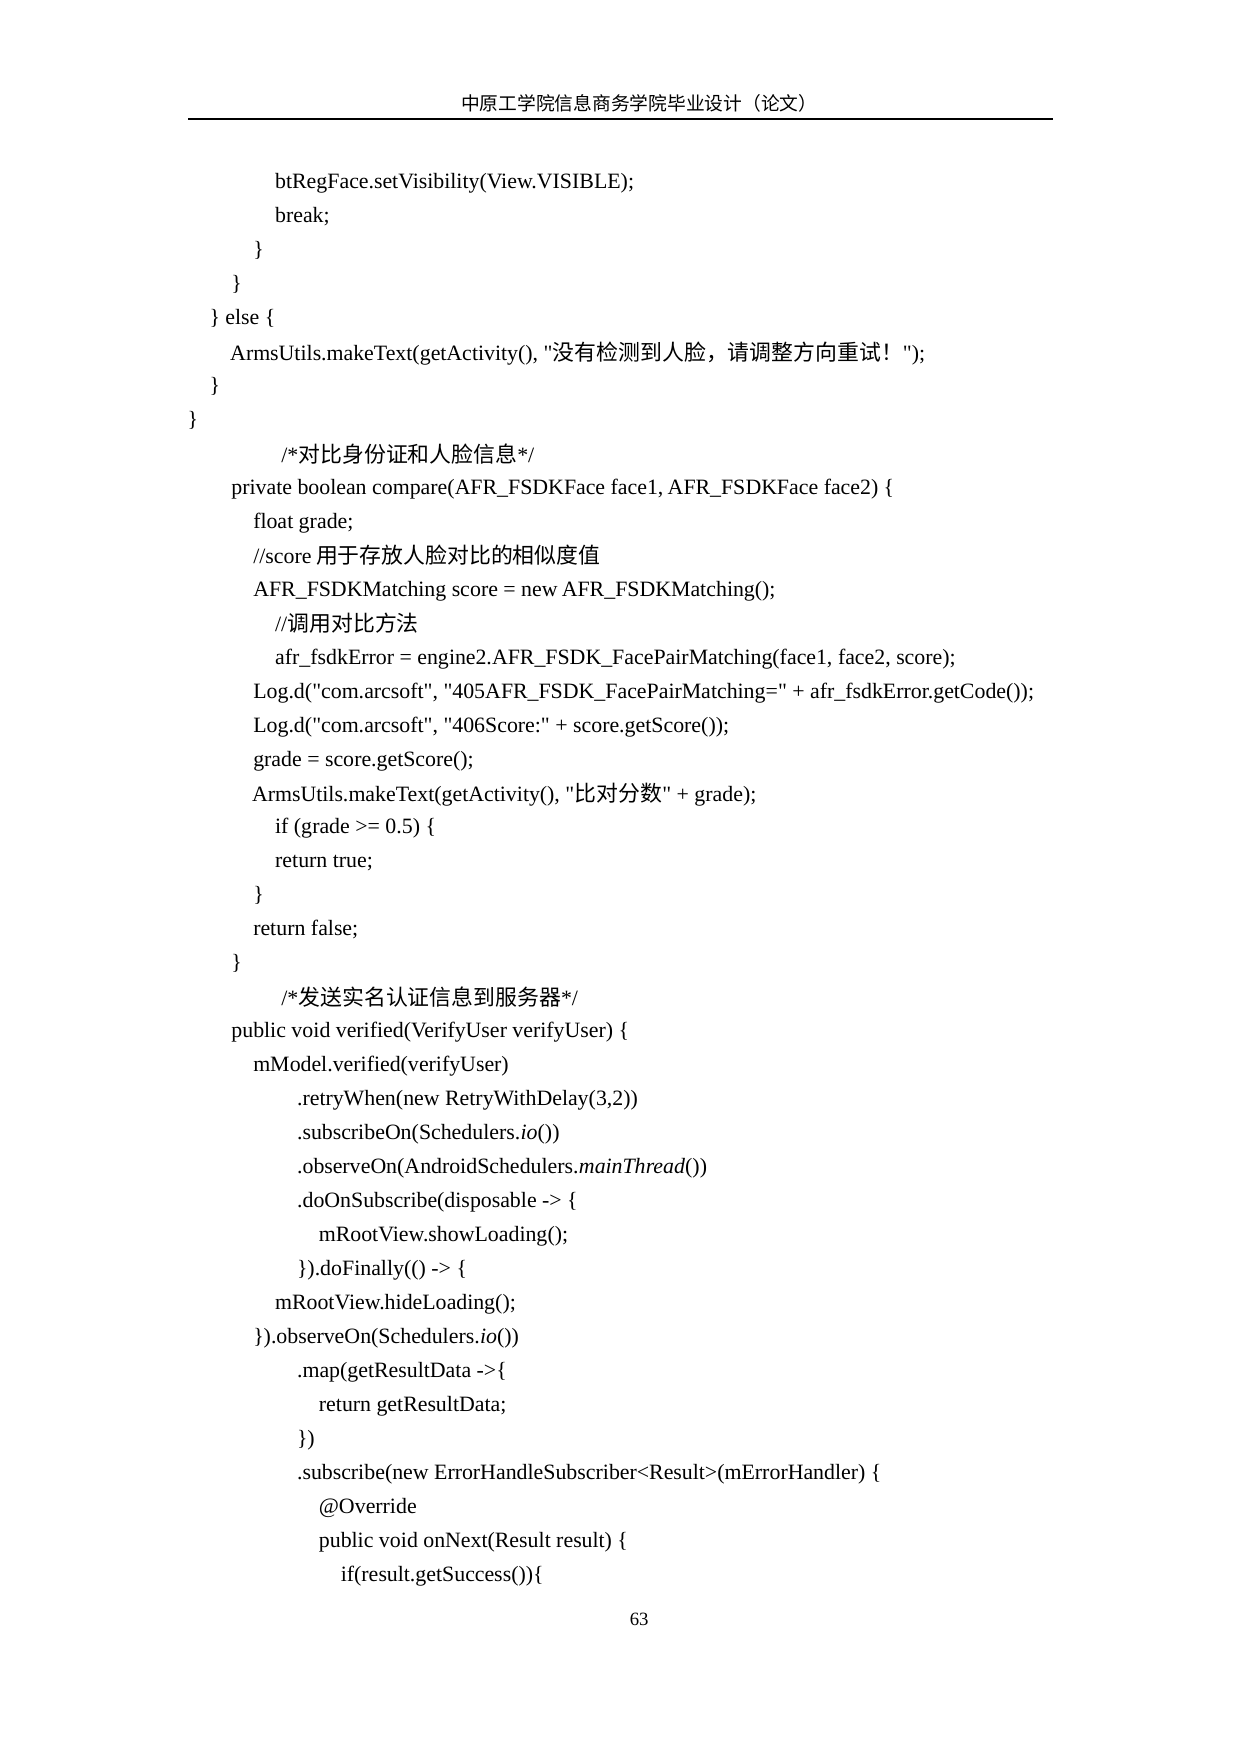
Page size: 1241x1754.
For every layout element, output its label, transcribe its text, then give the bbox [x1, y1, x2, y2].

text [231, 979, 1053, 1590]
text /*对比身份证和人脸信息*/ private boolean compare(AFR_FSDKFace face1, AFR_FSDKFace face2) { float grade; //score用于存放人脸对比的相似度值 AFR_FSDKMatching score = new AFR_FSDKMatching(); [231, 436, 1053, 605]
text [187, 164, 1053, 436]
text afr_fsdkError = engine2.AFR_FSDK_FacePairMatching(face1, face2, score); Log.d("com.arcsoft", "405AFR_FSDK_FacePairMatching=" + afr_fsdkError.getCode()); Log.d("com.arcsoft", "406Score:" + score.getScore()); grade = score.getScore(); ArmsUtils.makeText(getActivity(), "比对分数" + grade); if (grade >= 0.5) { return true; } return false; } [231, 639, 1053, 979]
text //调用对比方法 [231, 605, 1053, 639]
